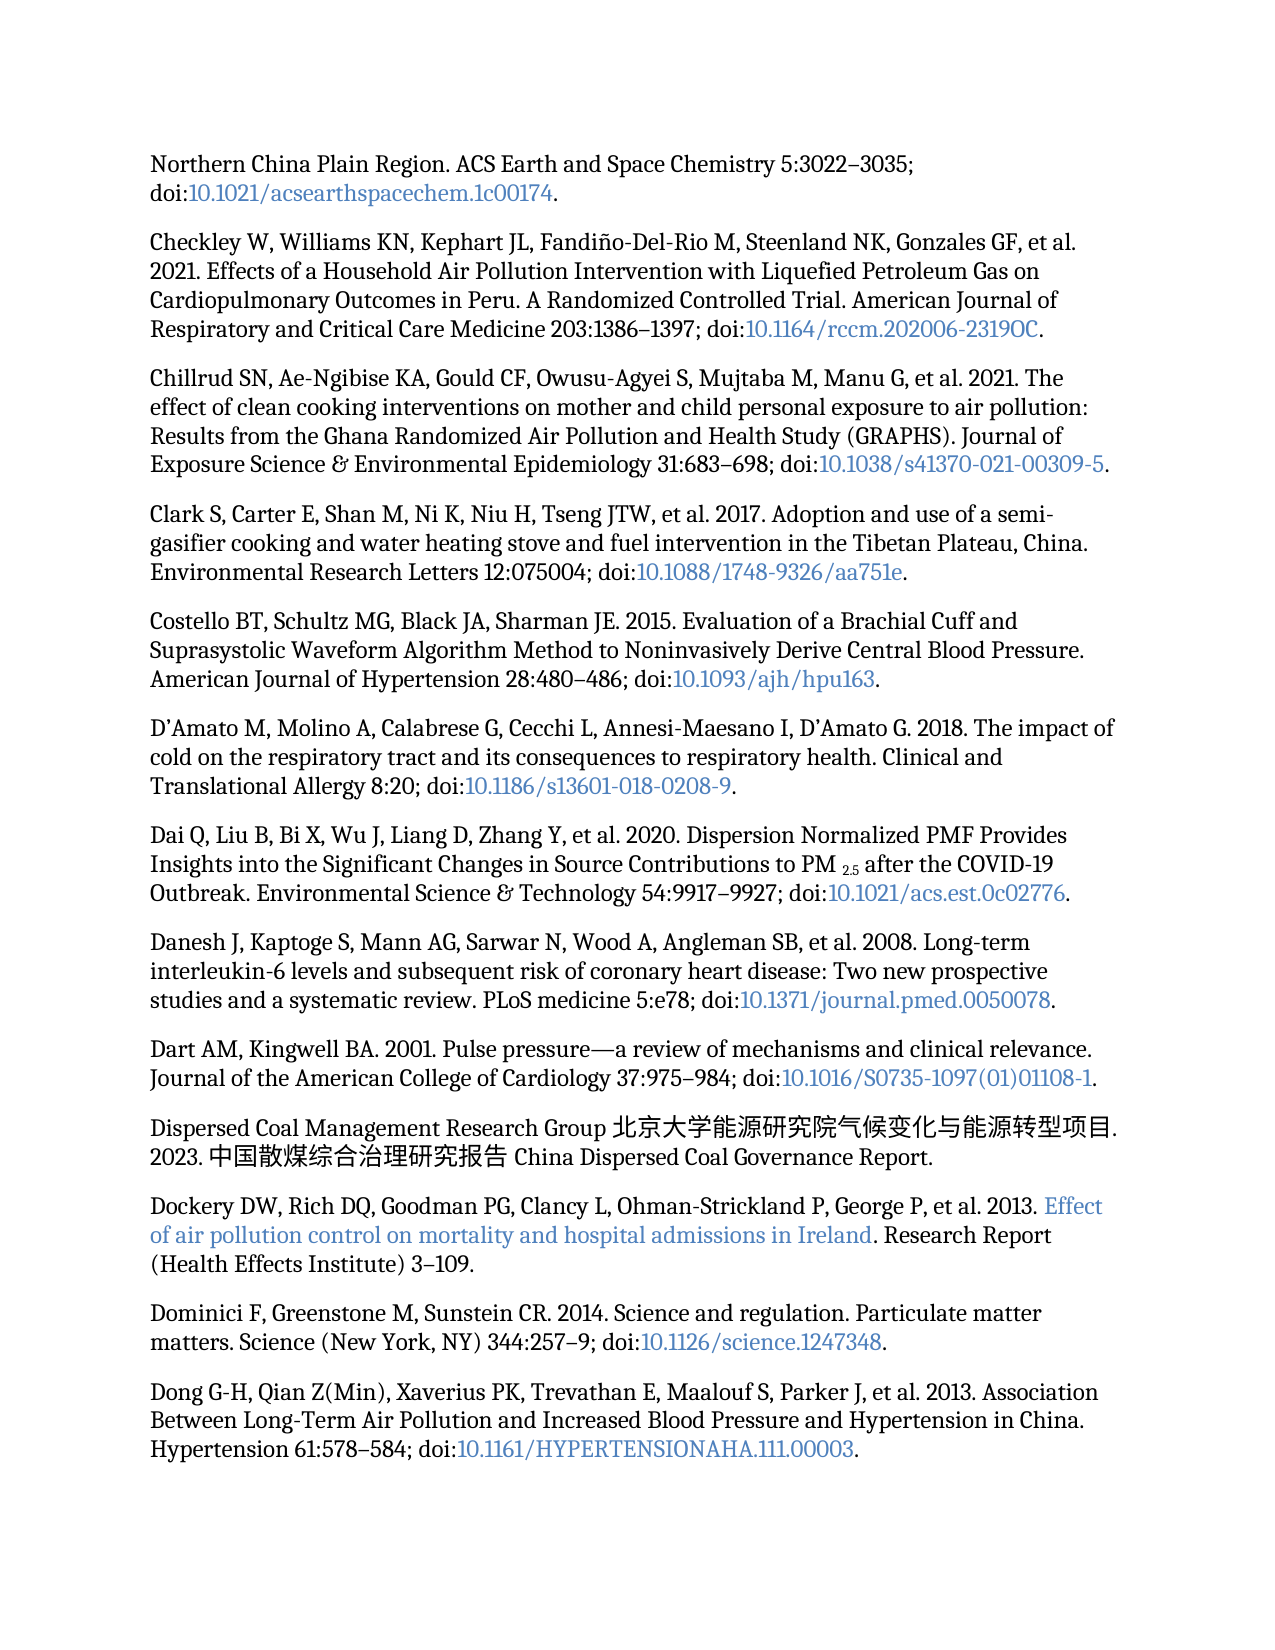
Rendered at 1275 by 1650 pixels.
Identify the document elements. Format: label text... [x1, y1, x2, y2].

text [150, 150, 1125, 207]
text Danesh J, Kaptoge S, Mann AG, Sarwar N, Wood A, Angleman SB, et al. 2008. Long-term interleukin-6 levels and subsequent risk of coronary heart disease: Two new prospective studies and a systematic review. PLoS medicine 5:e78; doi:10.1371/journal.pmed.0050078. [150, 928, 1125, 1014]
text Dominici F, Greenstone M, Sunstein CR. 2014. Science and regulation. Particulate matter matters. Science (New York, NY) 344:257–9; doi:10.1126/science.1247348. [150, 1299, 1125, 1357]
text D’Amato M, Molino A, Calabrese G, Cecchi L, Annesi-Maesano I, D’Amato G. 2018. The impact of cold on the respiratory tract and its consequences to respiratory health. Clinical and Translational Allergy 8:20; doi:10.1186/s13601-018-0208-9. [150, 714, 1125, 800]
text Chillrud SN, Ae-Ngibise KA, Gould CF, Owusu-Agyei S, Mujtaba M, Manu G, et al. 2021. The effect of clean cooking interventions on mother and child personal exposure to air pollution: Results from the Ghana Randomized Air Pollution and Health Study (GRAPHS). Journal of Exposure Science & Environmental Epidemiology 31:683–698; doi:10.1038/s41370-021-00309-5. [150, 364, 1125, 479]
text Clark S, Carter E, Shan M, Ni K, Niu H, Tseng JTW, et al. 2017. Adoption and use of a semi-gasifier cooking and water heating stove and fuel intervention in the Tibetan Plateau, China. Environmental Research Letters 12:075004; doi:10.1088/1748-9326/aa751e. [150, 500, 1125, 586]
text Dispersed Coal Management Research Group 北京大学能源研究院气候变化与能源转型项目. 2023. 中国散煤综合治理研究报告 China Dispersed Coal Governance Report. [150, 1114, 1125, 1171]
text Dockery DW, Rich DQ, Goodman PG, Clancy L, Ohman-Strickland P, George P, et al. 2013. Effect of air pollution control on mortality and hospital admissions in Ireland. Research Report (Health Effects Institute) 3–109. [150, 1192, 1125, 1278]
text Costello BT, Schultz MG, Black JA, Sharman JE. 2015. Evaluation of a Brachial Cuff and Suprasystolic Waveform Algorithm Method to Noninvasively Derive Central Blood Pressure. American Journal of Hypertension 28:480–486; doi:10.1093/ajh/hpu163. [150, 607, 1125, 693]
text Dart AM, Kingwell BA. 2001. Pulse pressure—a review of mechanisms and clinical relevance. Journal of the American College of Cardiology 37:975–984; doi:10.1016/S0735-1097(01)01108-1. [150, 1035, 1125, 1093]
text Dai Q, Liu B, Bi X, Wu J, Liang D, Zhang Y, et al. 2020. Dispersion Normalized PMF Provides Insights into the Significant Changes in Source Contributions to PM 2.5 after the COVID-19 Outbreak. Environmental Science & Technology 54:9917–9927; doi:10.1021/acs.est.0c02776. [150, 821, 1125, 907]
text Checkley W, Williams KN, Kephart JL, Fandiño-Del-Rio M, Steenland NK, Gonzales GF, et al. 2021. Effects of a Household Air Pollution Intervention with Liquefied Petroleum Gas on Cardiopulmonary Outcomes in Peru. A Randomized Controlled Trial. American Journal of Respiratory and Critical Care Medicine 203:1386–1397; doi:10.1164/rccm.202006-2319OC. [150, 228, 1125, 343]
text Dong G-H, Qian Z(Min), Xaverius PK, Trevathan E, Maalouf S, Parker J, et al. 2013. Association Between Long-Term Air Pollution and Increased Blood Pressure and Hypertension in China. Hypertension 61:578–584; doi:10.1161/HYPERTENSIONAHA.111.00003. [150, 1377, 1125, 1464]
